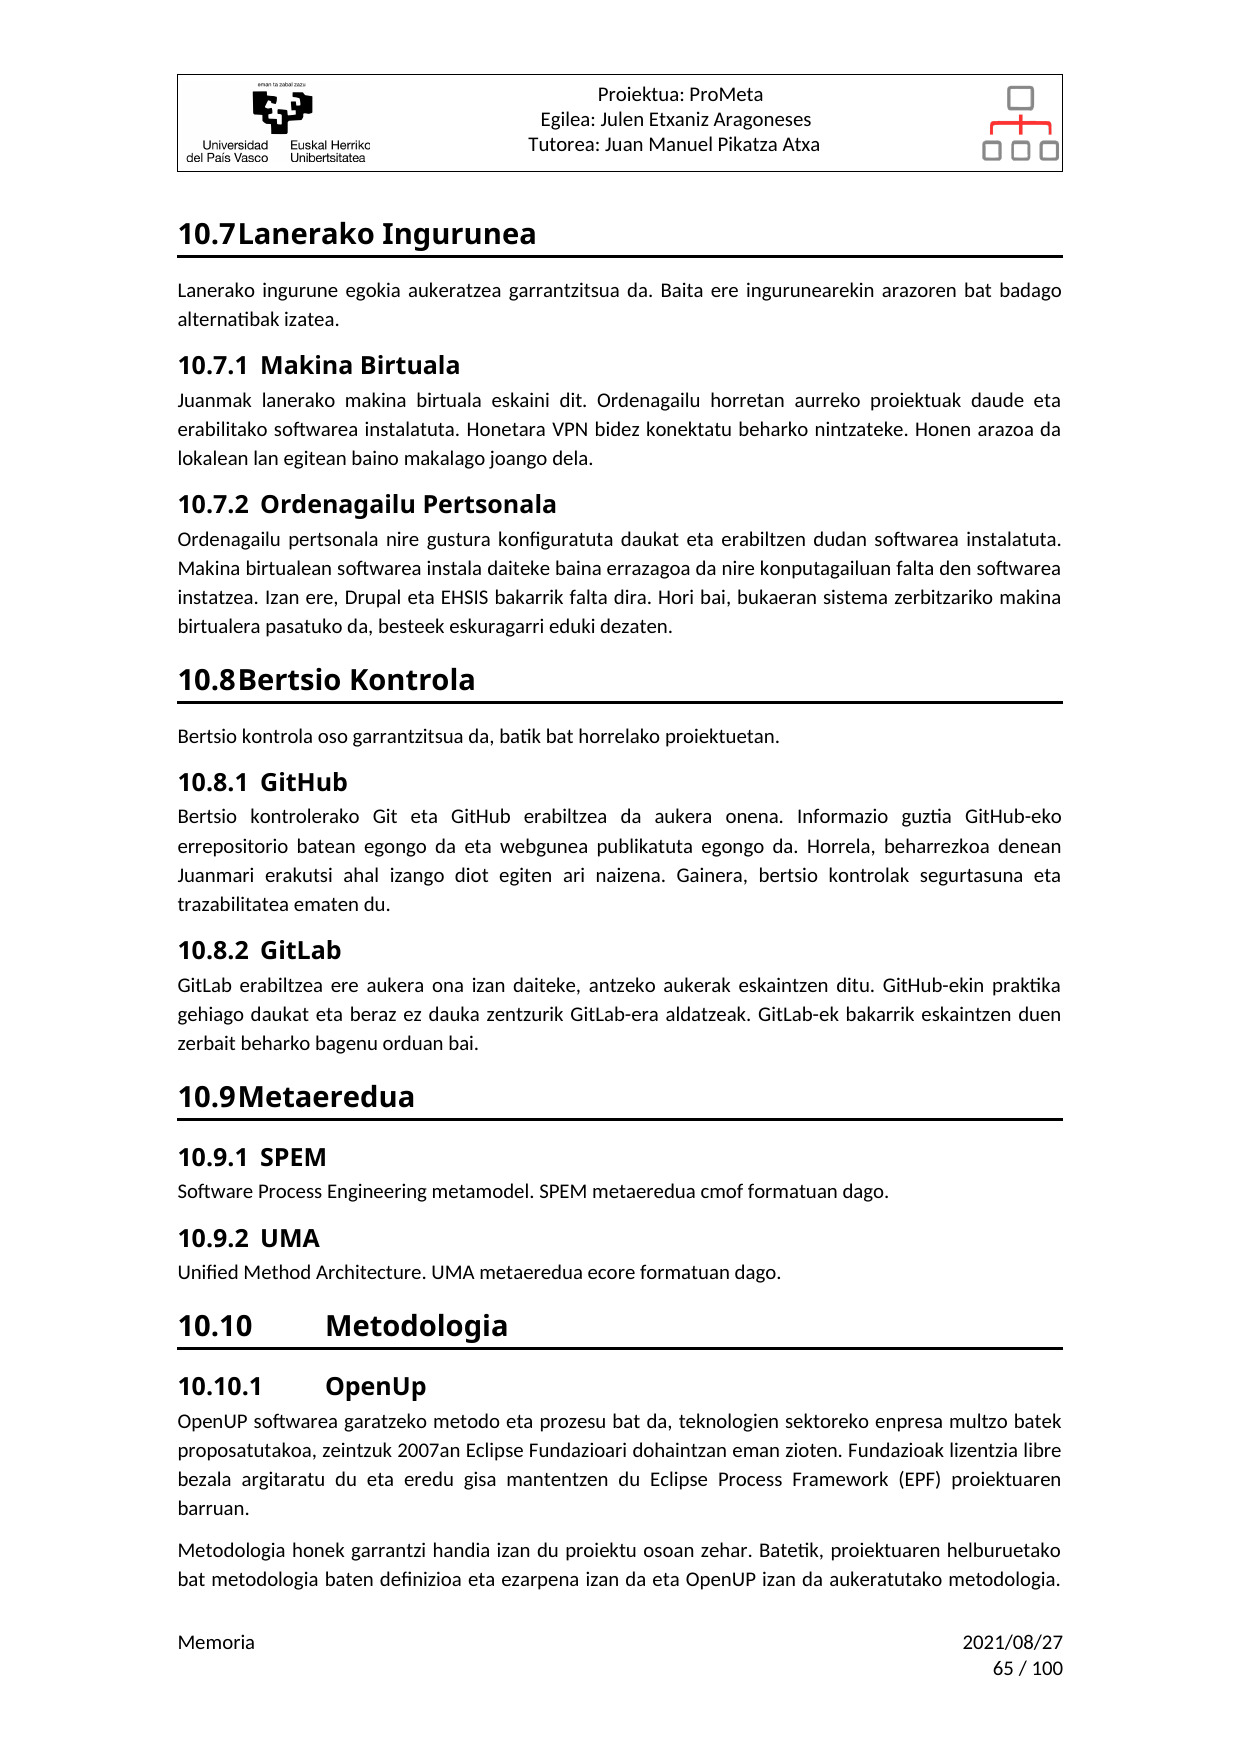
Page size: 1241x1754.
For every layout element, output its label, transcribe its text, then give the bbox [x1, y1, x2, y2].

text Bertsio kontrolerako Git eta GitHub erabiltzea da aukera onena. Informazio guztia GitHub-eko errepositorio batean egongo da eta webgunea publikatuta egongo da. Horrela, beharrezkoa denean Juanmari erakutsi ahal izango diot egiten ari naizena. Gainera, bertsio kontrolak segurtasuna eta trazabilitatea ematen du. [177, 804, 1063, 917]
subtitle SPEM [177, 1139, 1063, 1173]
subtitle UMA [177, 1220, 1063, 1254]
subtitle Metaeredua [177, 1076, 1063, 1118]
subtitle OpenUp [177, 1369, 1063, 1403]
text Unified Method Architecture. UMA metaeredua ecore formatuan dago. [177, 1259, 1063, 1285]
text Juanmak lanerako makina birtuala eskaini dit. Ordenagailu horretan aurreko proiektuak daude eta erabilitako softwarea instalatuta. Honetara VPN bidez konektatu beharko nintzateke. Honen arazoa da lokalean lan egitean baino makalago joango dela. [177, 387, 1063, 471]
text Ordenagailu pertsonala nire gustura konfiguratuta daukat eta erabiltzen dudan softwarea instalatuta. Makina birtualean softwarea instala daiteke baina errazagoa da nire konputagailuan falta den softwarea instatzea. Izan ere, Drupal eta EHSIS bakarrik falta dira. Hori bai, bukaeran sistema zerbitzariko makina birtualera pasatuko da, besteek eskuragarri eduki dezaten. [177, 526, 1063, 639]
text Lanerako ingurune egokia aukeratzea garrantzitsua da. Baita ere ingurunearekin arazoren bat badago alternatibak izatea. [177, 277, 1063, 332]
subtitle GitHub [177, 764, 1063, 798]
text GitLab erabiltzea ere aukera ona izan daiteke, antzeko aukerak eskaintzen ditu. GitHub-ekin praktika gehiago daukat eta beraz ez dauka zentzurik GitLab-era aldatzeak. GitLab-ek bakarrik eskaintzen duen zerbait beharko bagenu orduan bai. [177, 972, 1063, 1056]
subtitle Bertsio Kontrola [177, 659, 1063, 701]
subtitle Ordenagailu Pertsonala [177, 487, 1063, 521]
text Software Process Engineering metamodel. SPEM metaeredua cmof formatuan dago. [177, 1179, 1063, 1204]
text Bertsio kontrola oso garrantzitsua da, batik bat horrelako proiektuetan. [177, 723, 1063, 748]
text OpenUP softwarea garatzeko metodo eta prozesu bat da, teknologien sektoreko enpresa multzo batek proposatutakoa, zeintzuk 2007an Eclipse Fundazioari dohaintzan eman zioten. Fundazioak lizentzia libre bezala argitaratu du eta eredu gisa mantentzen du Eclipse Process Framework (EPF) proiektuaren barruan. [177, 1408, 1063, 1521]
subtitle GitLab [177, 933, 1063, 967]
picture [978, 80, 1060, 162]
picture [182, 81, 370, 162]
subtitle Makina Birtuala [177, 348, 1063, 382]
subtitle Metodologia [177, 1305, 1063, 1347]
subtitle Lanerako Ingurunea [177, 214, 1063, 255]
